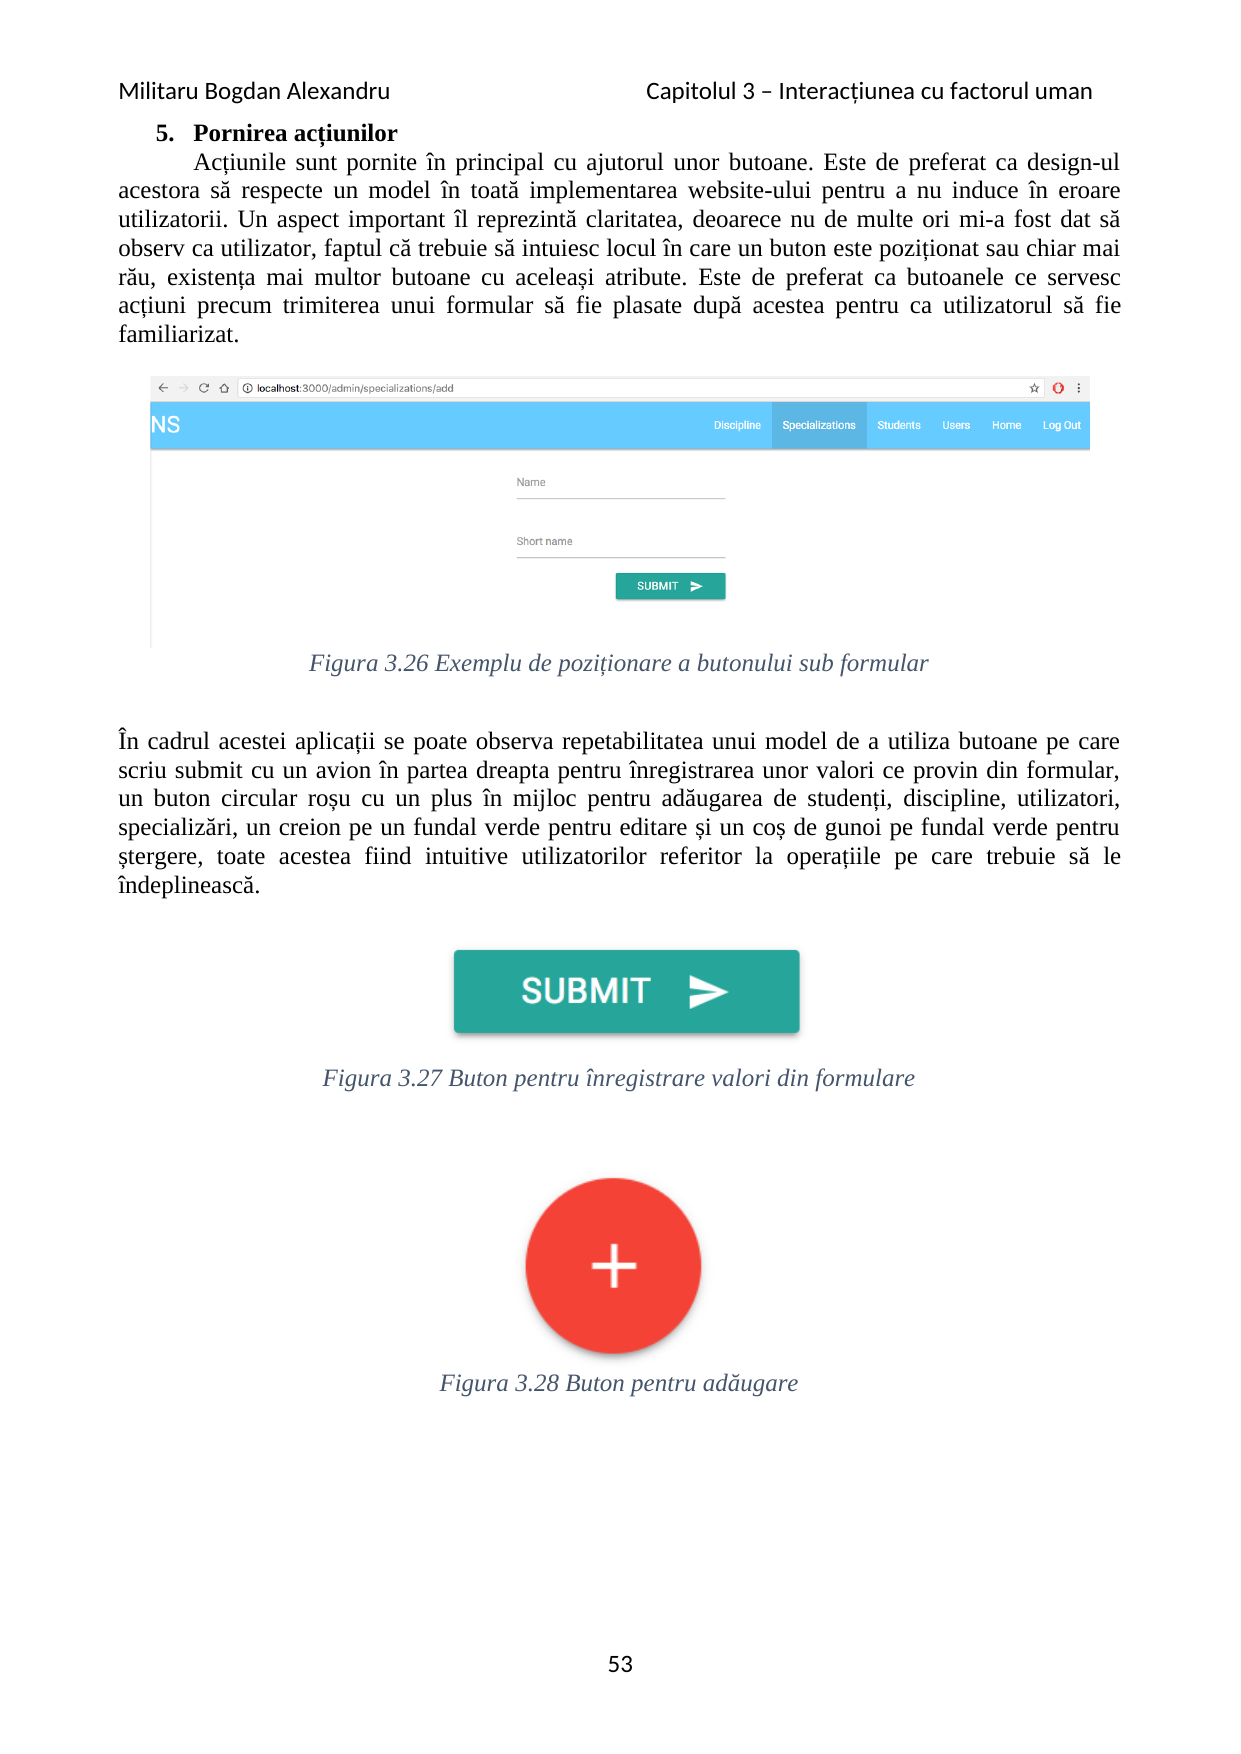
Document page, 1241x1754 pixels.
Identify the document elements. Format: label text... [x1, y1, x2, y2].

picture [491, 1169, 750, 1368]
picture [150, 376, 1090, 648]
picture [406, 927, 834, 1063]
text Acțiunile sunt pornite în principal cu ajutorul unor butoane. Este de preferat ca design-ul acestora să respecte un model în toată implementarea website-ului pentru a nu induce în eroare utilizatorii. Un aspect important îl reprezintă claritatea, deoarece nu de multe ori mi-a fost dat să observ ca utilizator, faptul că trebuie să intuiesc locul în care un buton este poziționat sau chiar mai rău, existența mai multor butoane cu aceleași atribute. Este de preferat ca butoanele ce servesc acțiuni precum trimiterea unui formular să fie plasate după acestea pentru ca utilizatorul să fie familiarizat. [118, 147, 1122, 348]
text În cadrul acestei aplicații se poate observa repetabilitatea unui model de a utiliza butoane pe care scriu submit cu un avion în partea dreapta pentru înregistrarea unor valori ce provin din formular, un buton circular roșu cu un plus în mijloc pentru adăugarea de studenți, discipline, utilizatori, specializări, un creion pe un fundal verde pentru editare și un coș de gunoi pe fundal verde pentru ștergere, toate acestea fiind intuitive utilizatorilor referitor la operațiile pe care trebuie să le îndeplinească. [118, 726, 1122, 898]
list Pornirea acțiunilor [156, 118, 1122, 147]
